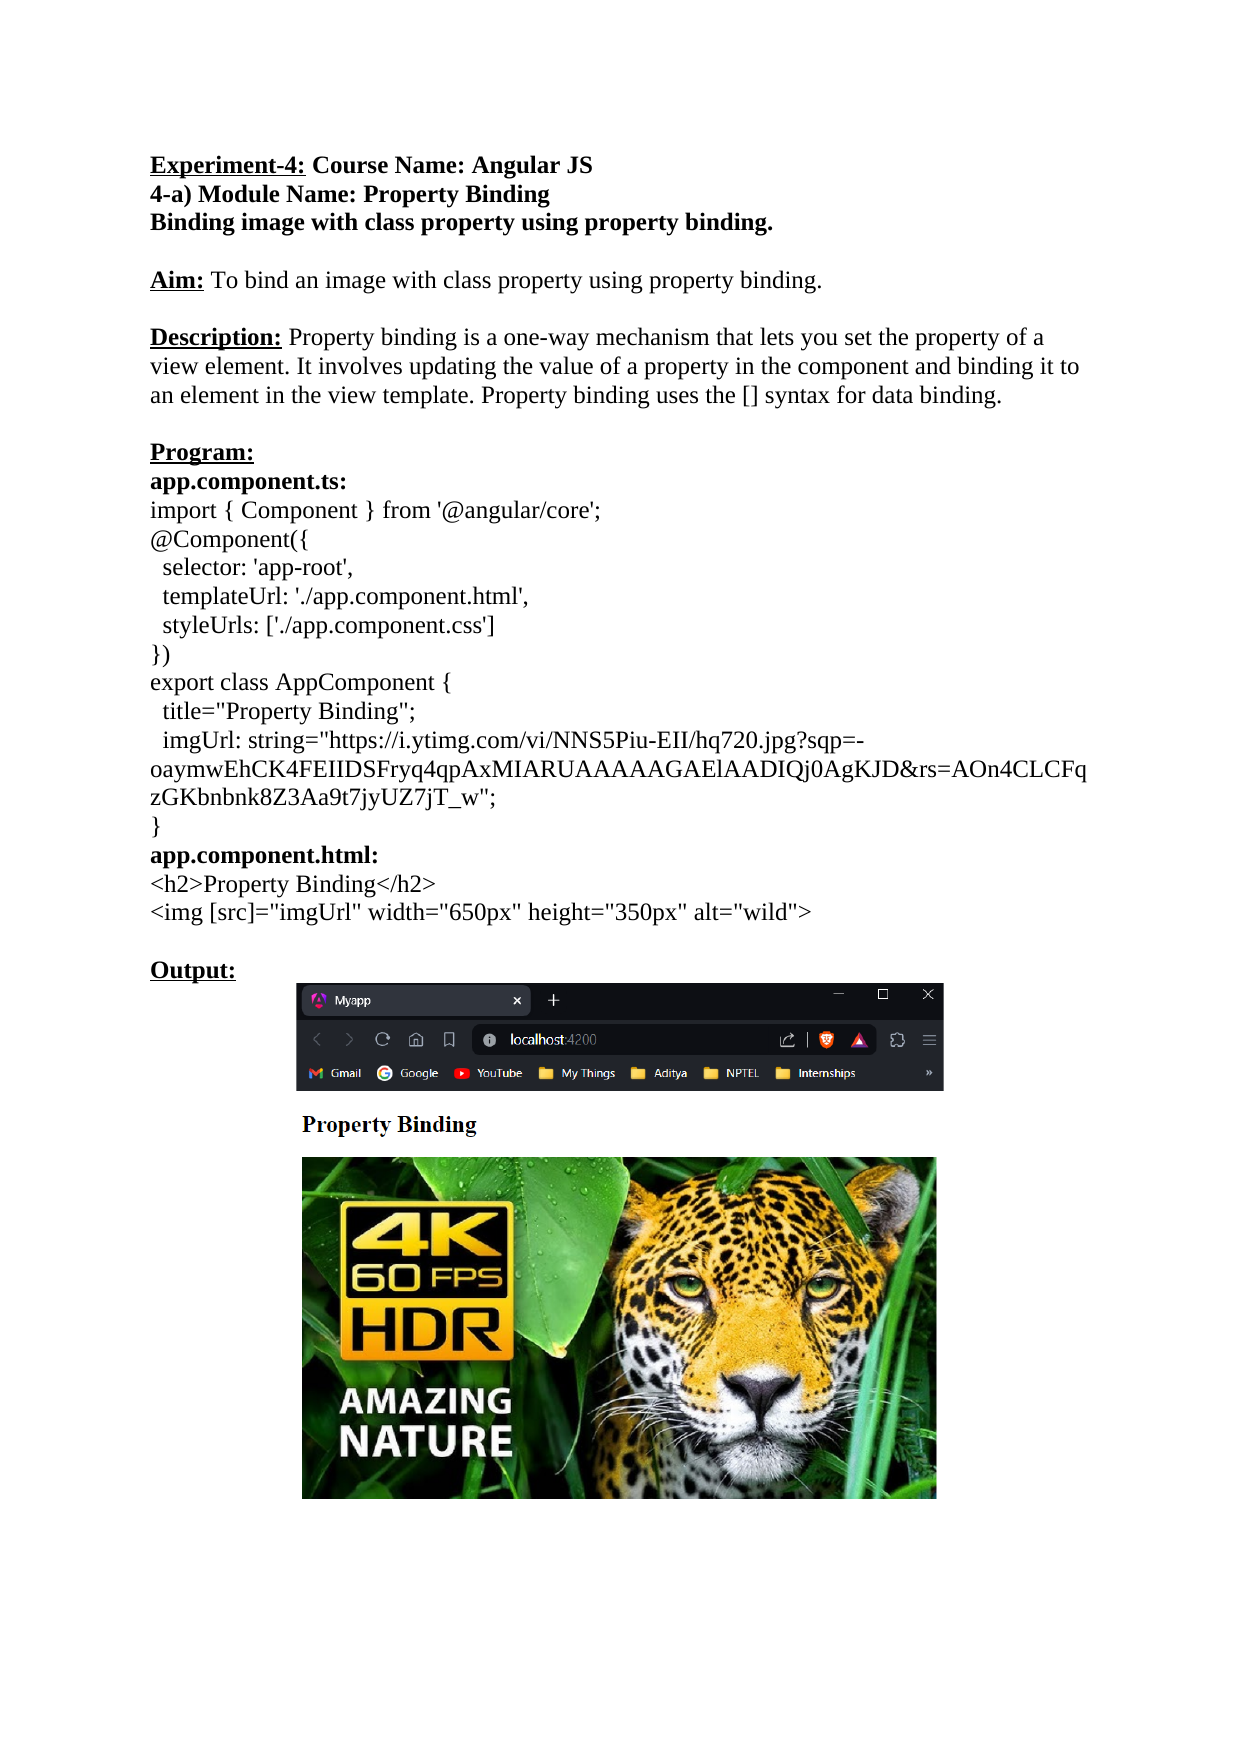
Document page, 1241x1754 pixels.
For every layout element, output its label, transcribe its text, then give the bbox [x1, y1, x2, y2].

text Aim: To bind an image with class property using property binding. [150, 265, 1090, 294]
text <img [src]="imgUrl" width="650px" height="350px" alt="wild"> [150, 897, 1090, 926]
picture [296, 983, 944, 1507]
text app.component.ts: [150, 466, 1090, 495]
text app.component.html: [150, 840, 1090, 869]
text Program: [150, 437, 1090, 466]
text }) [150, 639, 1090, 667]
text imgUrl: string="https://i.ytimg.com/vi/NNS5Piu-EII/hq720.jpg?sqp=-oaymwEhCK4FEIIDSFryq4qpAxMIARUAAAAAGAElAADIQj0AgKJD&rs=AOn4CLCFqzGKbnbnk8Z3Aa9t7jyUZ7jT_w"; [150, 725, 1090, 811]
text selector: 'app-root', [150, 552, 1090, 581]
text Experiment-4: Course Name: Angular JS [150, 150, 1090, 179]
text export class AppComponent { [150, 667, 1090, 696]
text Output: [150, 955, 1090, 984]
text Description: Property binding is a one-way mechanism that lets you set the property of a view element. It involves updating the value of a property in the component and binding it to an element in the view template. Property binding uses the [] syntax for data binding. [150, 322, 1090, 409]
text } [150, 811, 1090, 840]
text title="Property Binding"; [150, 696, 1090, 725]
text @Component({ [150, 524, 1090, 552]
text <h2>Property Binding</h2> [150, 869, 1090, 897]
text 4-a) Module Name: Property Binding [150, 179, 1090, 207]
text styleUrls: ['./app.component.css'] [150, 610, 1090, 639]
text import { Component } from '@angular/core'; [150, 495, 1090, 524]
text templateUrl: './app.component.html', [150, 581, 1090, 610]
text Binding image with class property using property binding. [150, 207, 1090, 236]
